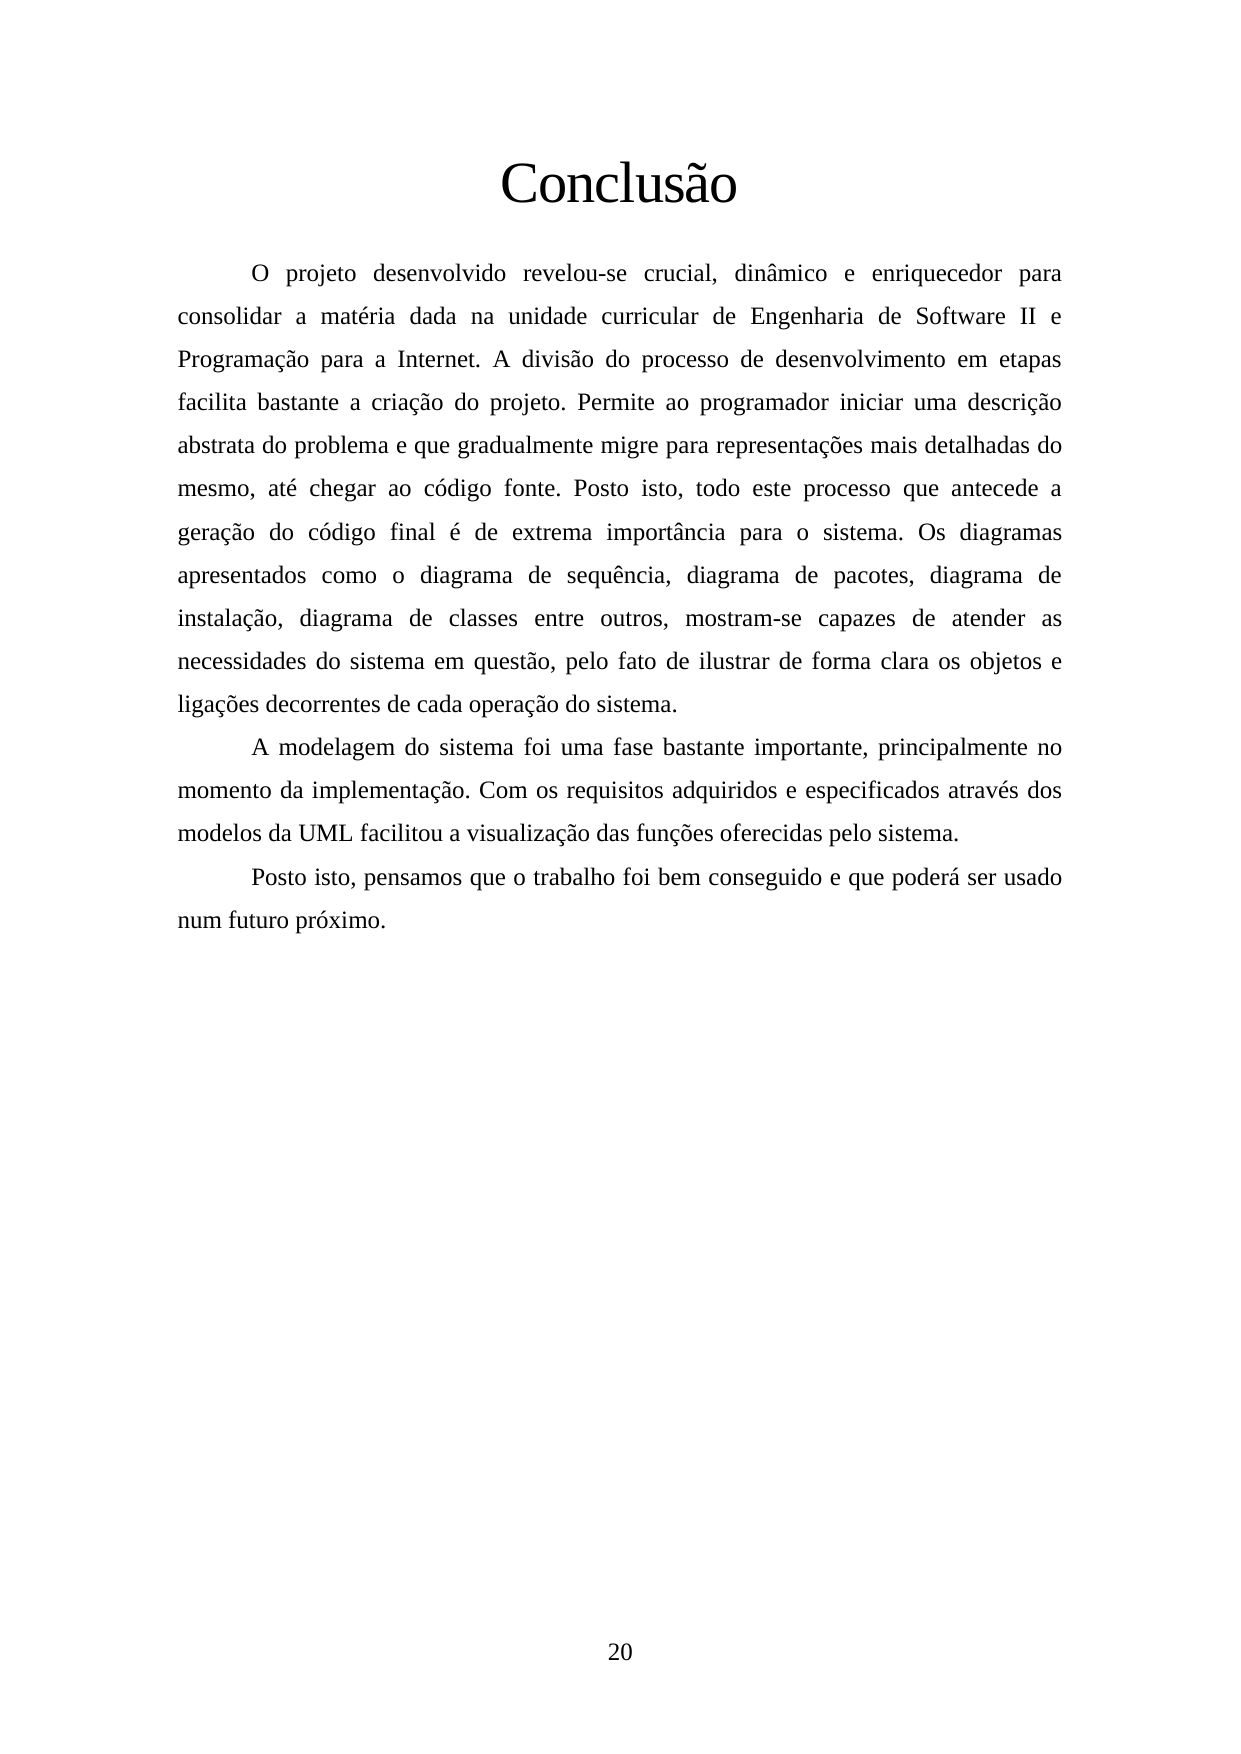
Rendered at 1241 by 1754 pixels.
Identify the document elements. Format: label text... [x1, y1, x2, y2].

text A modelagem do sistema foi uma fase bastante importante, principalmente no momento da implementação. Com os requisitos adquiridos e especificados através dos modelos da UML facilitou a visualização das funções oferecidas pelo sistema. [177, 732, 1063, 847]
text Posto isto, pensamos que o trabalho foi bem conseguido e que poderá ser usado num futuro próximo. [177, 862, 1063, 933]
title Conclusão [177, 148, 1063, 215]
text O projeto desenvolvido revelou-se crucial, dinâmico e enriquecedor para consolidar a matéria dada na unidade curricular de Engenharia de Software II e Programação para a Internet. A divisão do processo de desenvolvimento em etapas facilita bastante a criação do projeto. Permite ao programador iniciar uma descrição abstrata do problema e que gradualmente migre para representações mais detalhadas do mesmo, até chegar ao código fonte. Posto isto, todo este processo que antecede a geração do código final é de extrema importância para o sistema. Os diagramas apresentados como o diagrama de sequência, diagrama de pacotes, diagrama de instalação, diagrama de classes entre outros, mostram-se capazes de atender as necessidades do sistema em questão, pelo fato de ilustrar de forma clara os objetos e ligações decorrentes de cada operação do sistema. [177, 258, 1063, 718]
